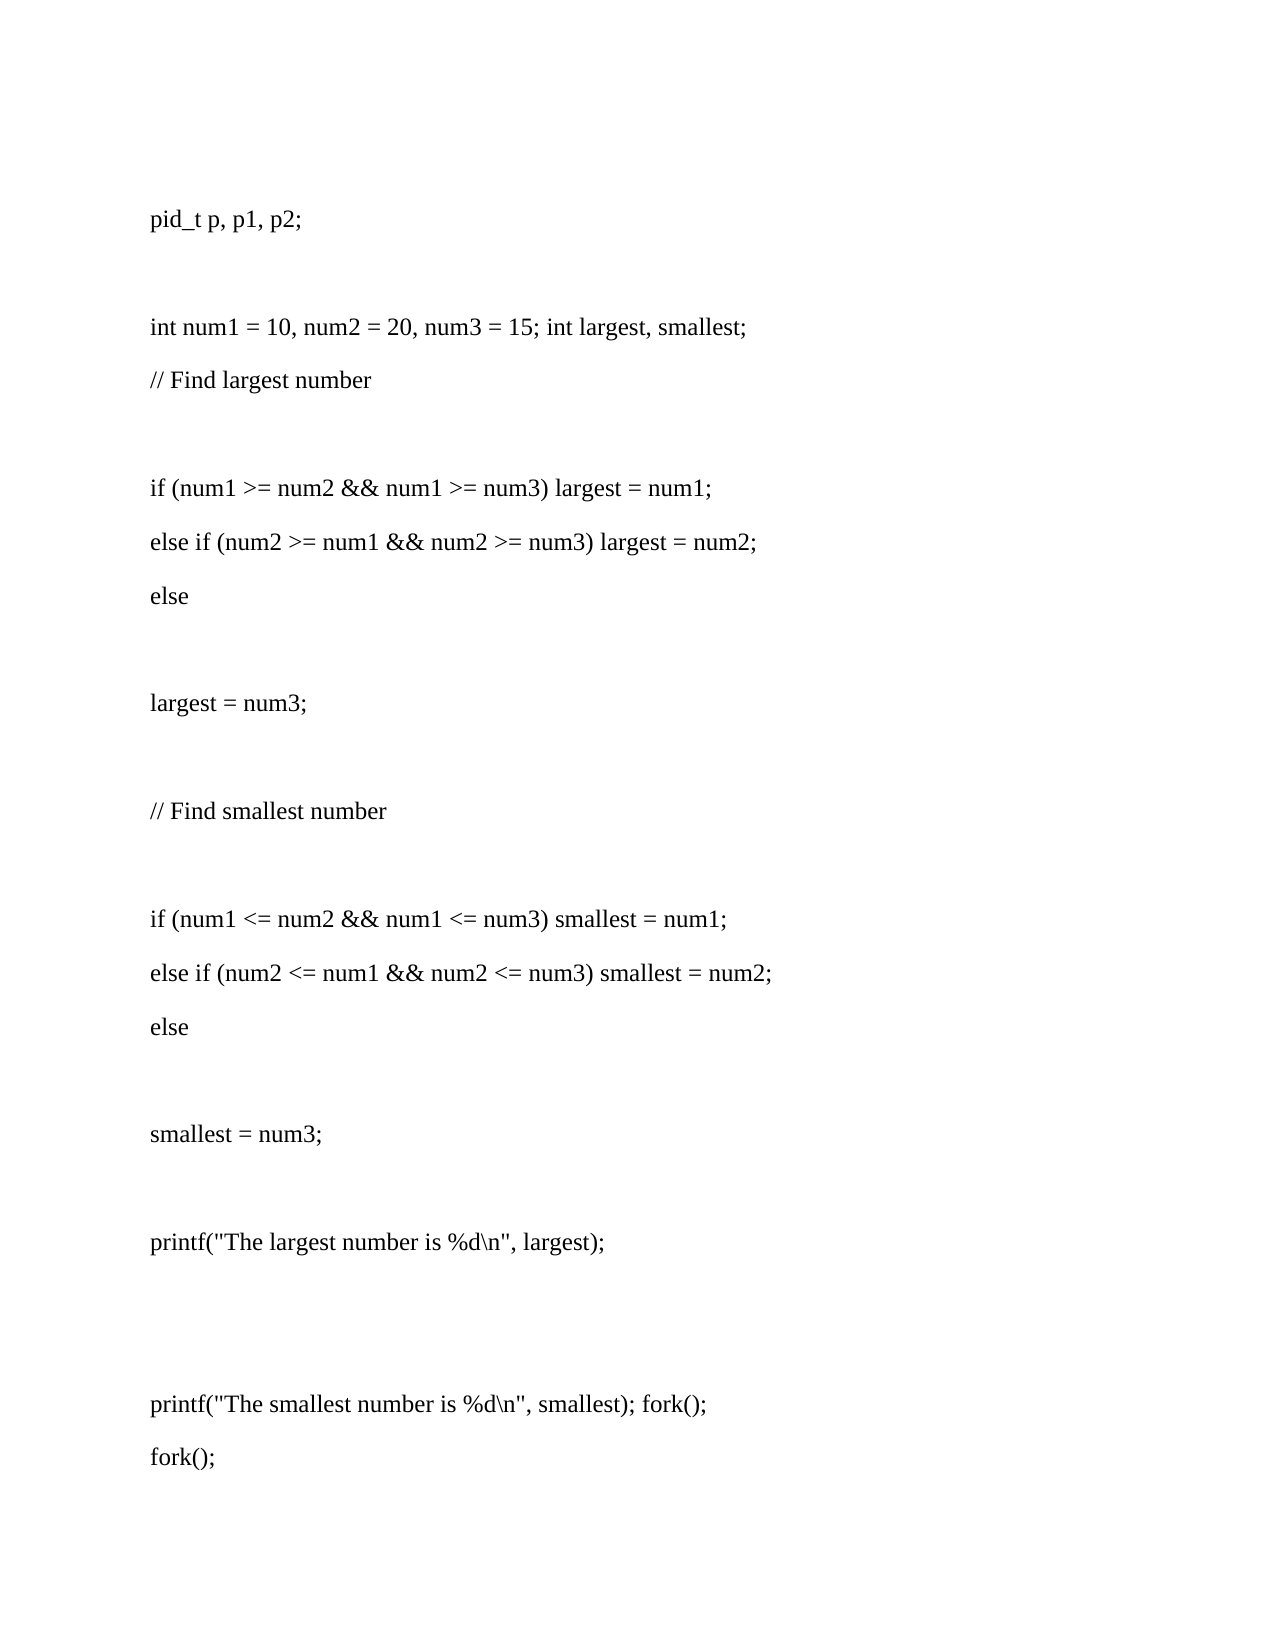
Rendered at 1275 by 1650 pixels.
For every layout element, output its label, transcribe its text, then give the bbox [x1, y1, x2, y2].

text int num1 = 10, num2 = 20, num3 = 15; int largest, smallest; [150, 312, 1125, 340]
text pid_t p, p1, p2; [150, 204, 1125, 233]
text else [150, 581, 1125, 609]
text if (num1 <= num2 && num1 <= num3) smallest = num1; [150, 904, 1125, 933]
text fork(); [150, 1442, 1125, 1471]
text else if (num2 >= num1 && num2 >= num3) largest = num2; [150, 527, 1125, 556]
text if (num1 >= num2 && num1 >= num3) largest = num1; [150, 473, 1125, 502]
text // Find largest number [150, 365, 1125, 394]
text printf("The largest number is %d\n", largest); [150, 1227, 1125, 1256]
text else if (num2 <= num1 && num2 <= num3) smallest = num2; [150, 958, 1125, 987]
text largest = num3; [150, 688, 1125, 717]
text printf("The smallest number is %d\n", smallest); fork(); [150, 1389, 1125, 1417]
text // Find smallest number [150, 796, 1125, 825]
text else [150, 1012, 1125, 1040]
text smallest = num3; [150, 1119, 1125, 1148]
